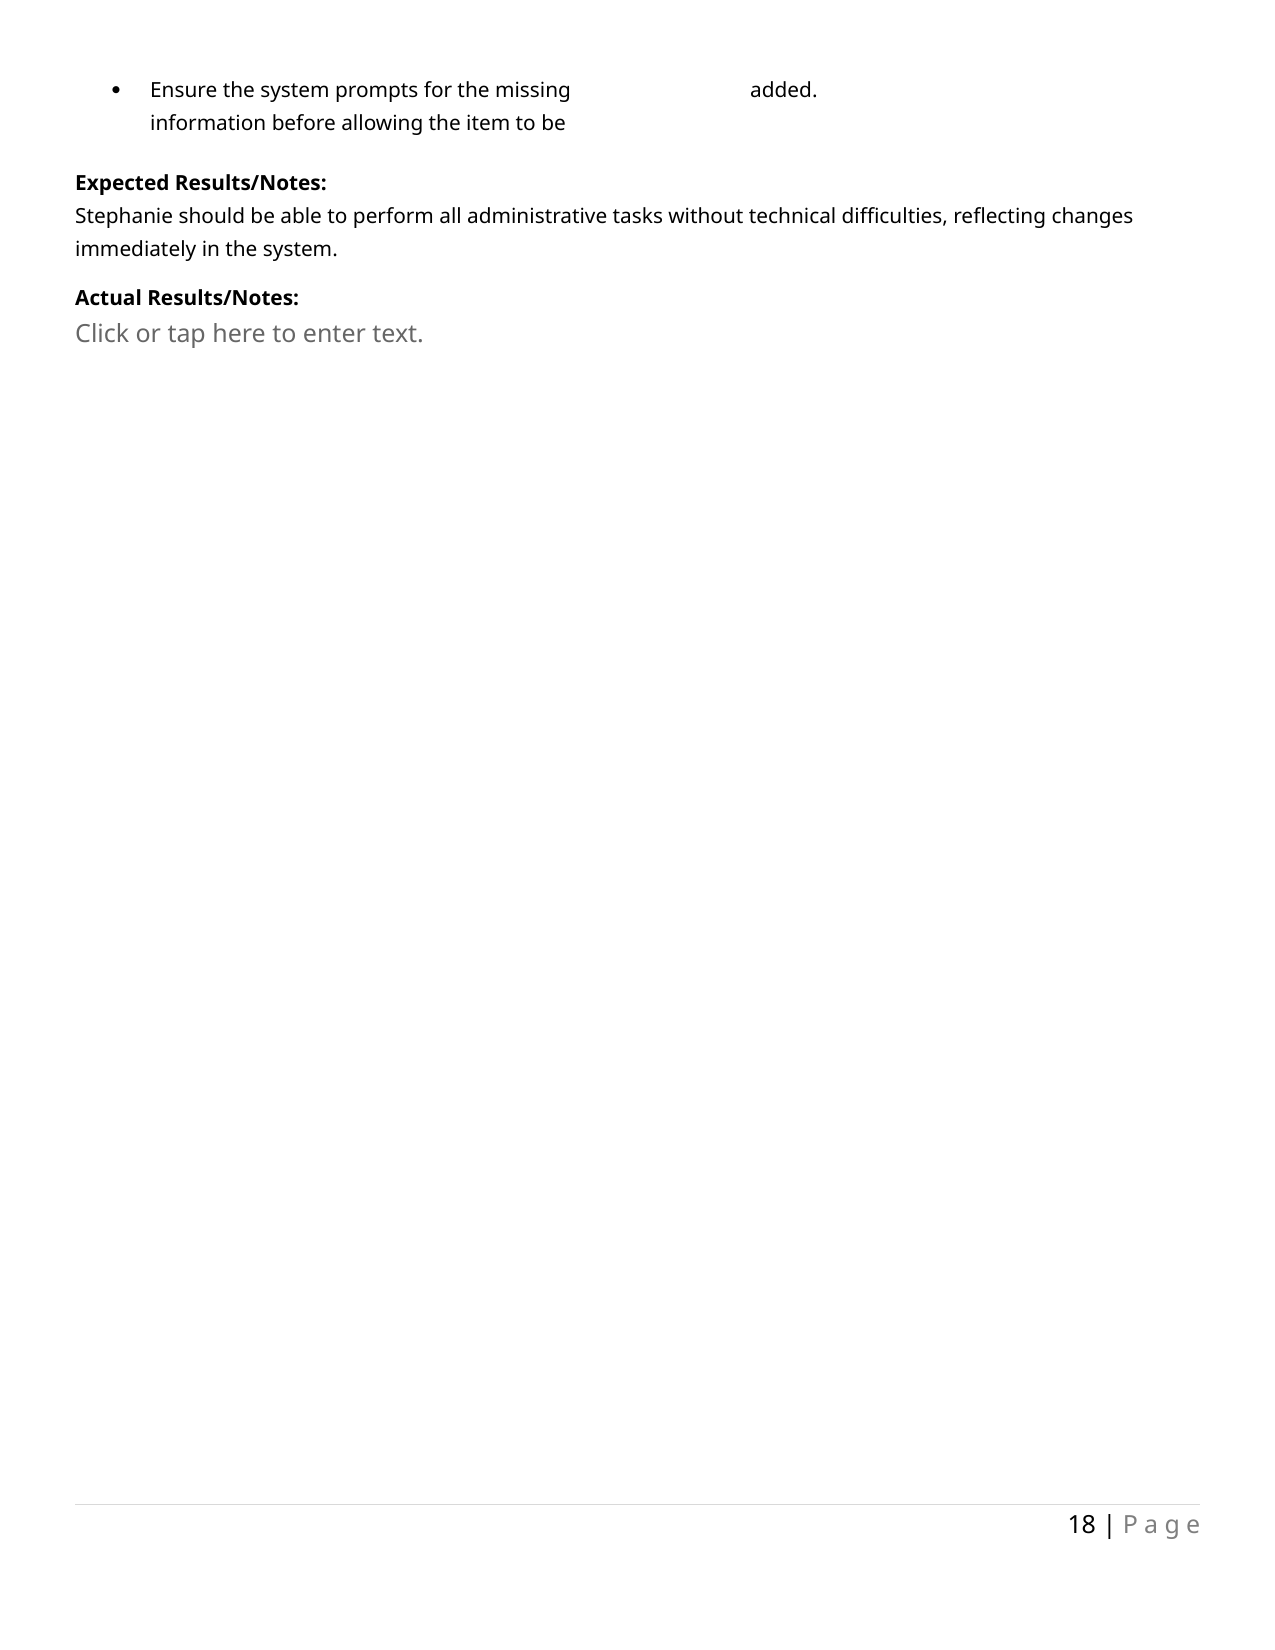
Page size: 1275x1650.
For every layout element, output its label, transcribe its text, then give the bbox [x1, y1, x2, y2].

list Ensure the system prompts for the missing information before allowing the item to be added. [112, 75, 600, 164]
list Ensure the system prompts for the missing information before allowing the item to be added. [712, 75, 1200, 103]
text Actual Results/Notes: [75, 283, 1200, 350]
text Expected Results/Notes: Stephanie should be able to perform all administrative tasks without technical difficulties, reflecting changes immediately in the system. [75, 168, 1200, 262]
